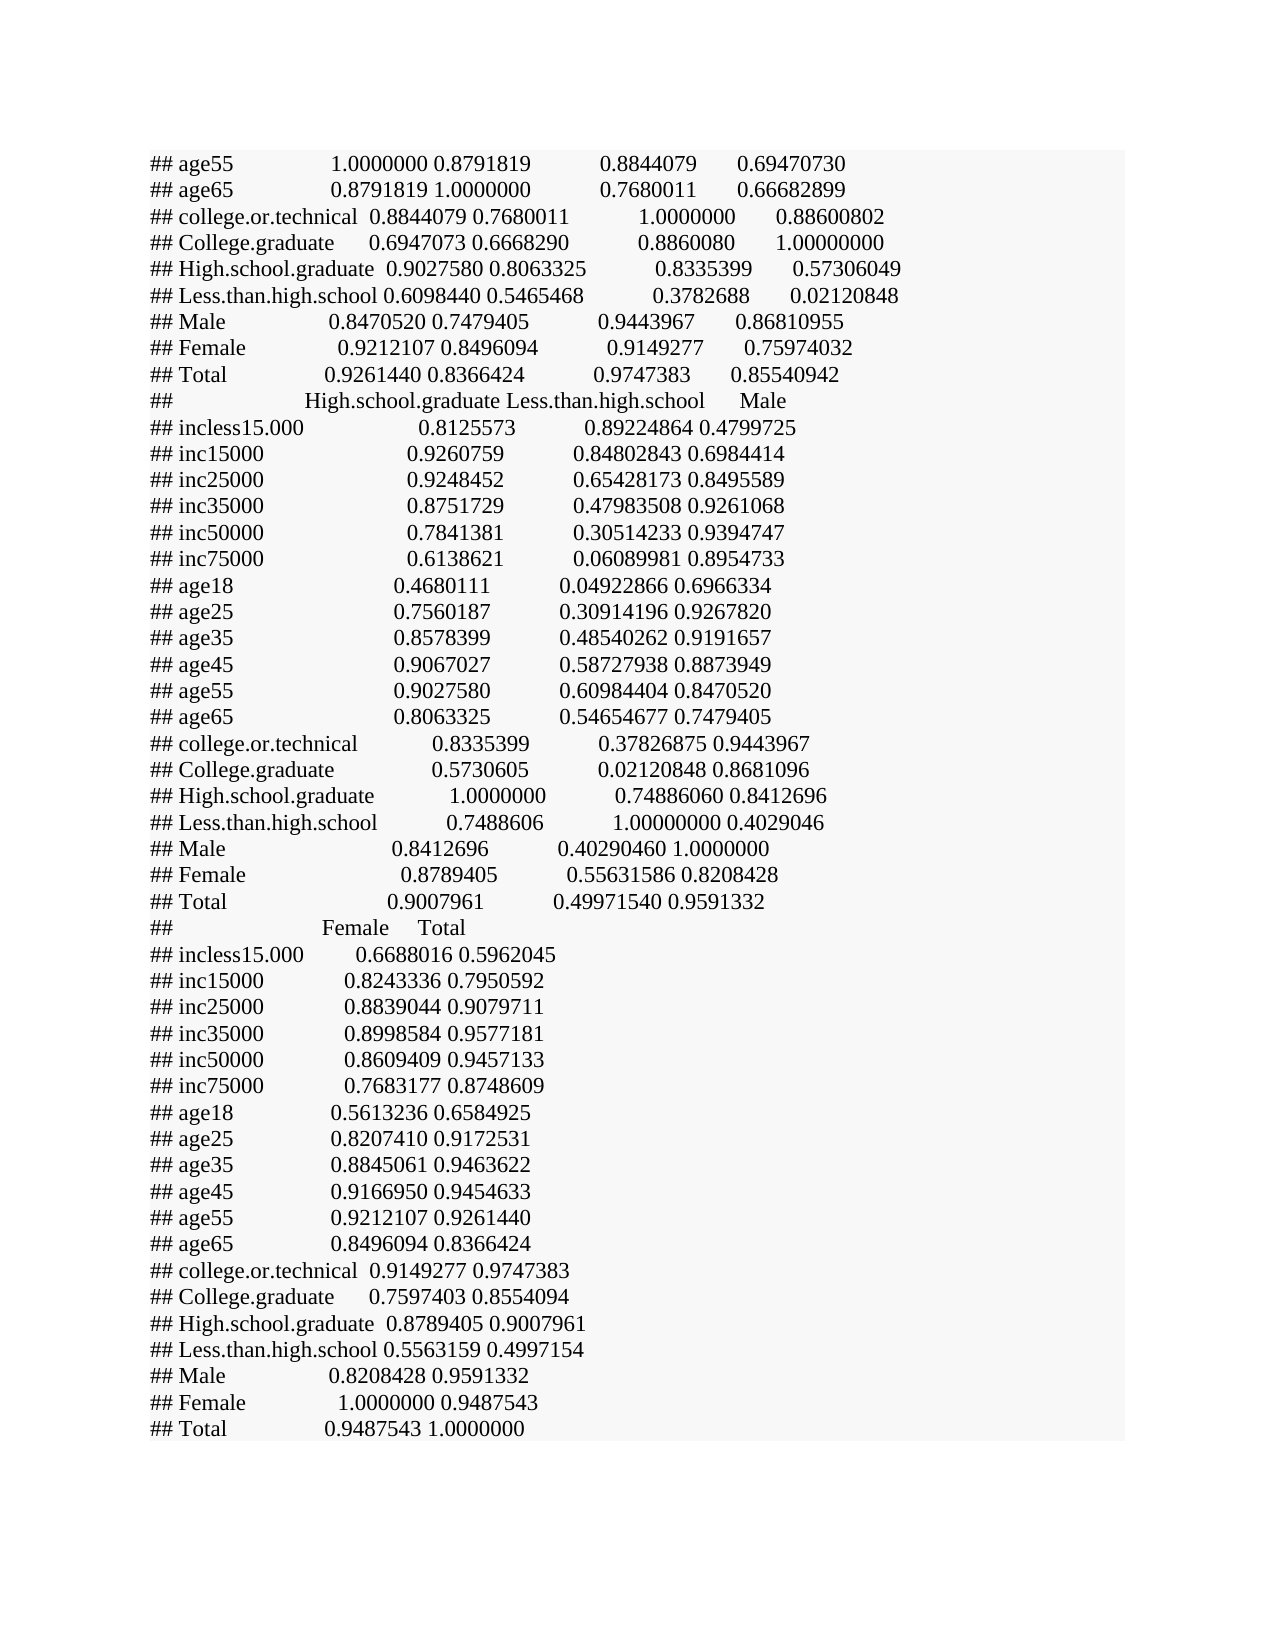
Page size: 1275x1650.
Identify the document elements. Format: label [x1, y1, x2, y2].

text [150, 150, 1125, 1441]
